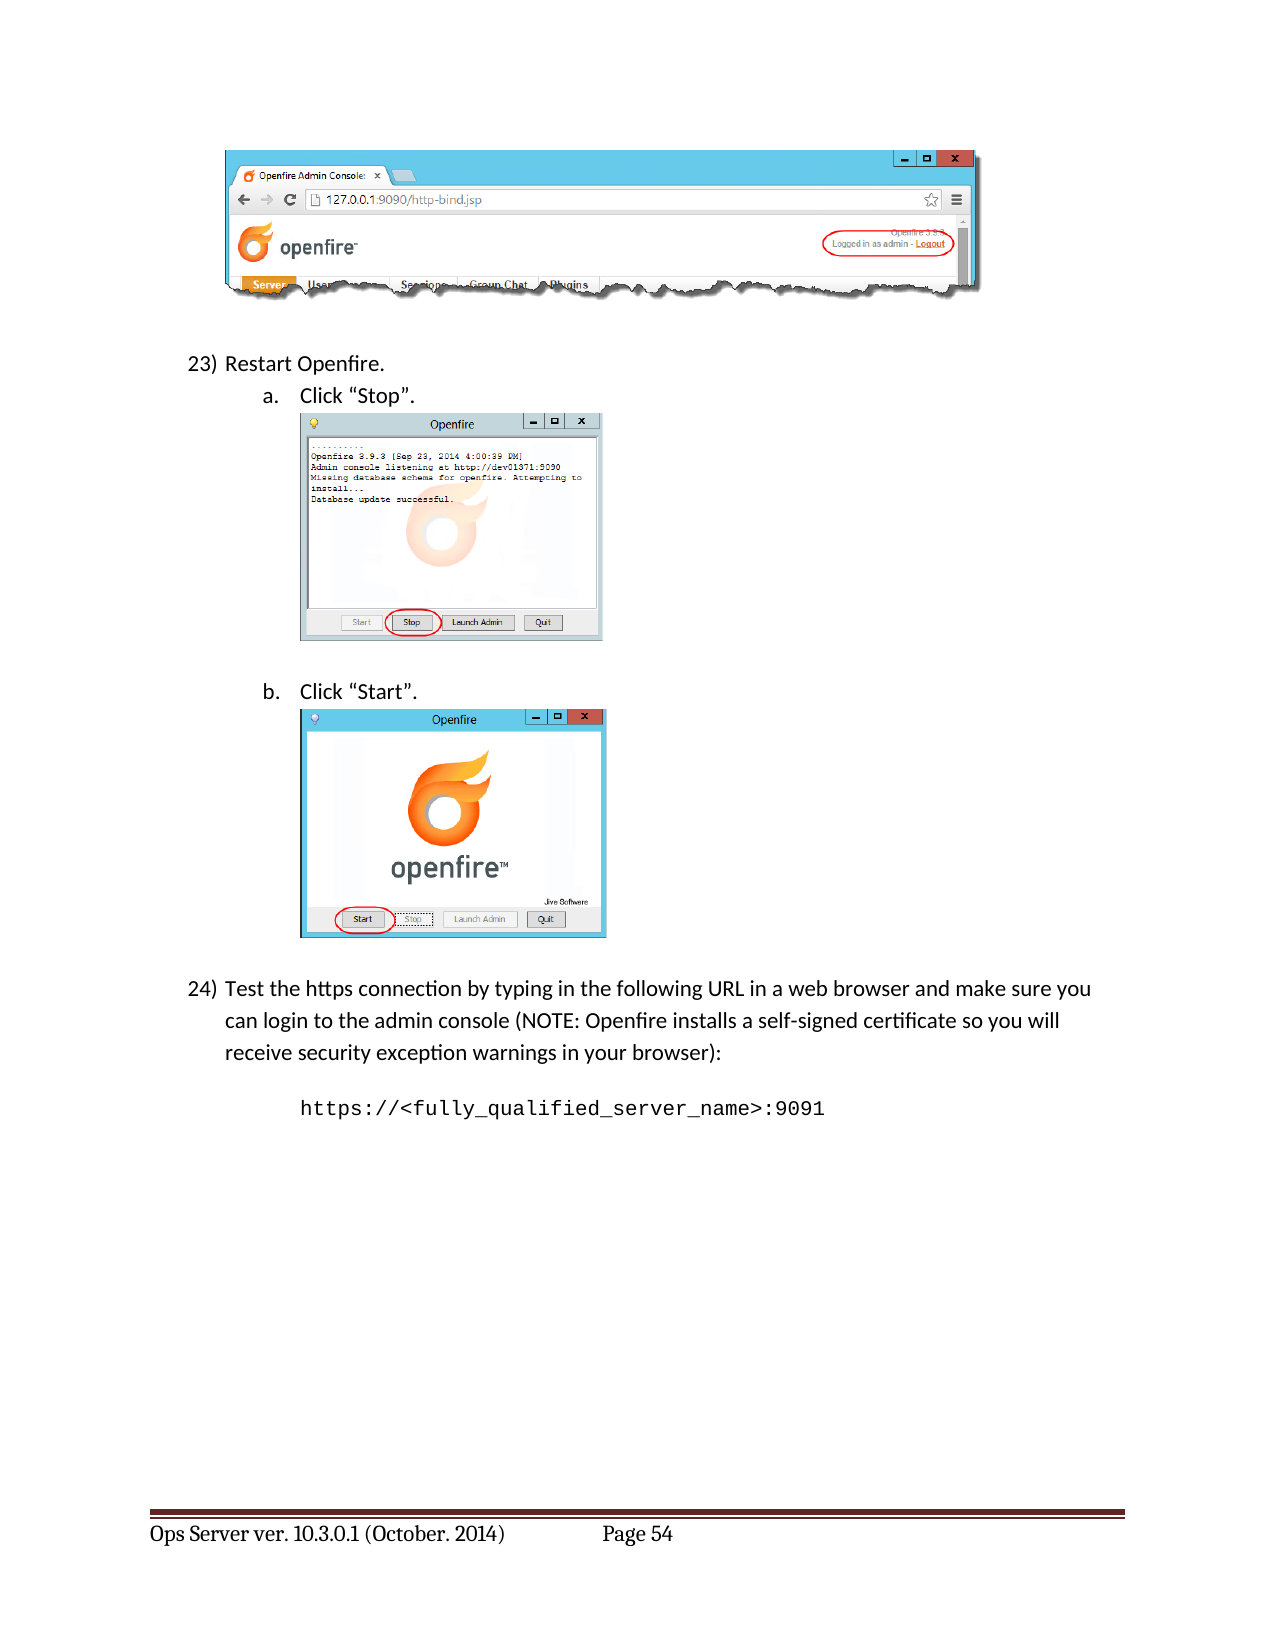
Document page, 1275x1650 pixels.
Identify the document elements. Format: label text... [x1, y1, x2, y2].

picture [225, 150, 987, 313]
list Test the https connection by typing in the following URL in a web browser and make sure you can login to the admin console (NOTE: Openfire installs a self-signed certificate so you will receive security exception warnings in your browser): [187, 974, 1125, 1066]
picture [300, 413, 603, 641]
list Click “Start”. [262, 677, 1125, 705]
list Click “Stop”. [262, 381, 1125, 409]
list Restart Openfire. [187, 349, 1125, 377]
picture [300, 709, 607, 938]
list https://<fully_qualified_server_name>:9091 [300, 1097, 1125, 1121]
